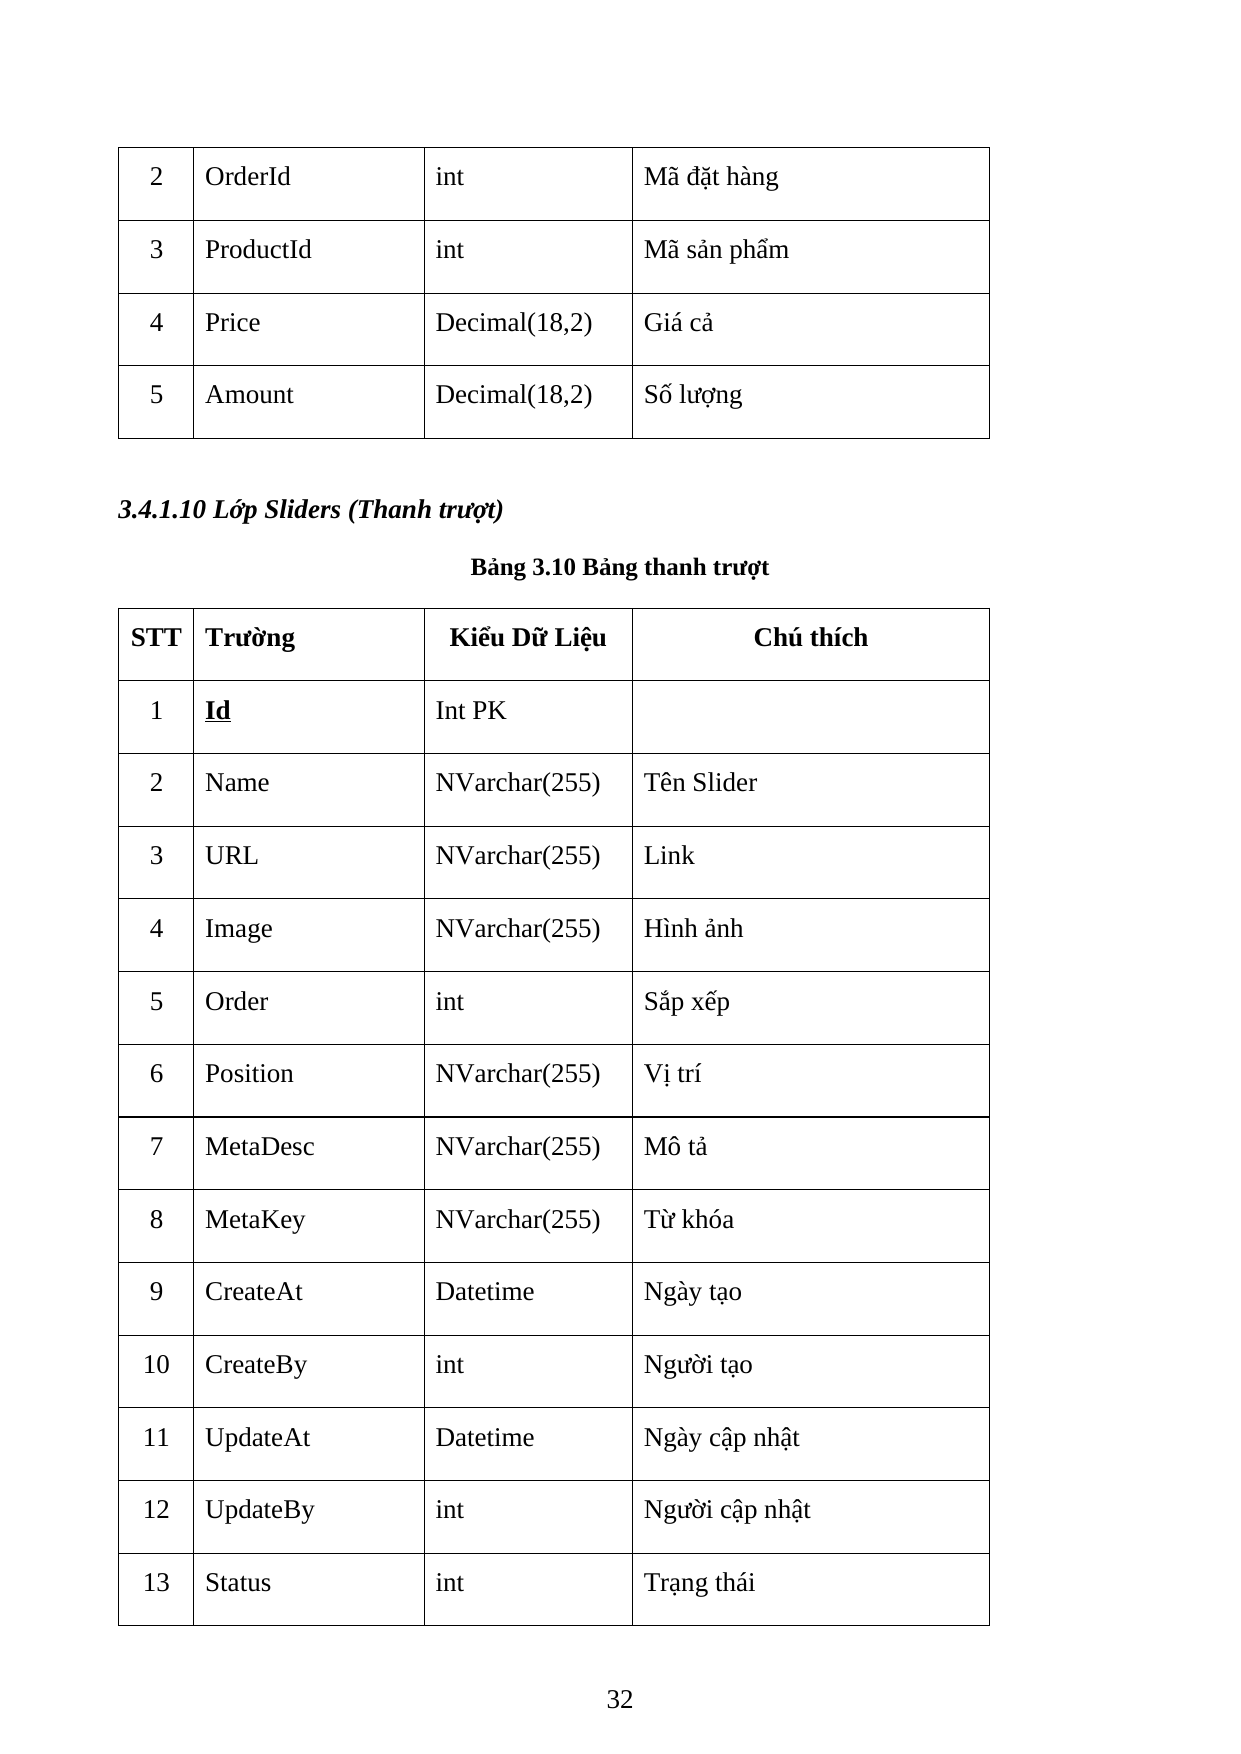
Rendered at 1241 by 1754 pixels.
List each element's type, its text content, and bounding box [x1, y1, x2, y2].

table_cell NVarchar(255) [425, 827, 632, 898]
table_cell int [425, 1554, 632, 1625]
table_cell Id [194, 681, 424, 753]
table_cell 5 [119, 366, 193, 438]
table_cell NVarchar(255) [425, 1118, 632, 1189]
table_cell MetaKey [194, 1190, 424, 1262]
table_cell NVarchar(255) [425, 754, 632, 826]
table_cell Tên Slider [633, 754, 989, 826]
table_cell NVarchar(255) [425, 1190, 632, 1262]
table_header Trường [194, 609, 424, 680]
table_cell Datetime [425, 1263, 632, 1334]
table_cell int [425, 1336, 632, 1407]
table_cell Người tạo [633, 1336, 989, 1407]
table_cell Hình ảnh [633, 899, 989, 971]
table_cell 13 [119, 1554, 193, 1625]
table_cell int [425, 1481, 632, 1553]
table_cell Decimal(18,2) [425, 366, 632, 438]
table_cell int [425, 972, 632, 1044]
table_cell 6 [119, 1045, 193, 1116]
table_cell Datetime [425, 1408, 632, 1480]
table_cell Số lượng [633, 366, 989, 438]
table_cell CreateAt [194, 1263, 424, 1334]
table_cell 11 [119, 1408, 193, 1480]
table_cell Price [194, 294, 424, 365]
table_cell Int PK [425, 681, 632, 753]
table_cell [633, 681, 989, 753]
table_cell 4 [119, 294, 193, 365]
table_cell 3 [119, 827, 193, 898]
table_cell Mô tả [633, 1118, 989, 1189]
table_cell Mã đặt hàng [633, 148, 989, 220]
table_cell 8 [119, 1190, 193, 1262]
table_cell Image [194, 899, 424, 971]
text Bảng 3.10 Bảng thanh trượt [118, 552, 1122, 581]
table_cell 10 [119, 1336, 193, 1407]
text 3.4.1.10 Lớp Sliders (Thanh trượt) [118, 493, 1122, 524]
table_header STT [119, 609, 193, 680]
table_cell ProductId [194, 221, 424, 292]
table_cell Name [194, 754, 424, 826]
table_cell OrderId [194, 148, 424, 220]
table_cell 1 [119, 681, 193, 753]
table_cell NVarchar(255) [425, 1045, 632, 1116]
table_cell Giá cả [633, 294, 989, 365]
table_cell UpdateBy [194, 1481, 424, 1553]
table_cell Decimal(18,2) [425, 294, 632, 365]
table_header Kiểu Dữ Liệu [425, 609, 632, 680]
table_cell Amount [194, 366, 424, 438]
table_cell URL [194, 827, 424, 898]
table_cell UpdateAt [194, 1408, 424, 1480]
table_cell 7 [119, 1118, 193, 1189]
table_cell Position [194, 1045, 424, 1116]
table_cell MetaDesc [194, 1118, 424, 1189]
table_cell 9 [119, 1263, 193, 1334]
table_cell Link [633, 827, 989, 898]
table_cell CreateBy [194, 1336, 424, 1407]
table_cell 5 [119, 972, 193, 1044]
table_cell Ngày tạo [633, 1263, 989, 1334]
table_cell Từ khóa [633, 1190, 989, 1262]
table_cell 2 [119, 754, 193, 826]
table_cell Trạng thái [633, 1554, 989, 1625]
table_cell Sắp xếp [633, 972, 989, 1044]
table_cell Mã sản phẩm [633, 221, 989, 292]
table_cell 2 [119, 148, 193, 220]
table_cell Người cập nhật [633, 1481, 989, 1553]
table_cell Vị trí [633, 1045, 989, 1116]
table_cell NVarchar(255) [425, 899, 632, 971]
table_cell int [425, 221, 632, 292]
table_cell 3 [119, 221, 193, 292]
table_cell 4 [119, 899, 193, 971]
table_cell 12 [119, 1481, 193, 1553]
table_cell Order [194, 972, 424, 1044]
table_cell Ngày cập nhật [633, 1408, 989, 1480]
table_header Chú thích [633, 609, 989, 680]
table_cell Status [194, 1554, 424, 1625]
table_cell int [425, 148, 632, 220]
